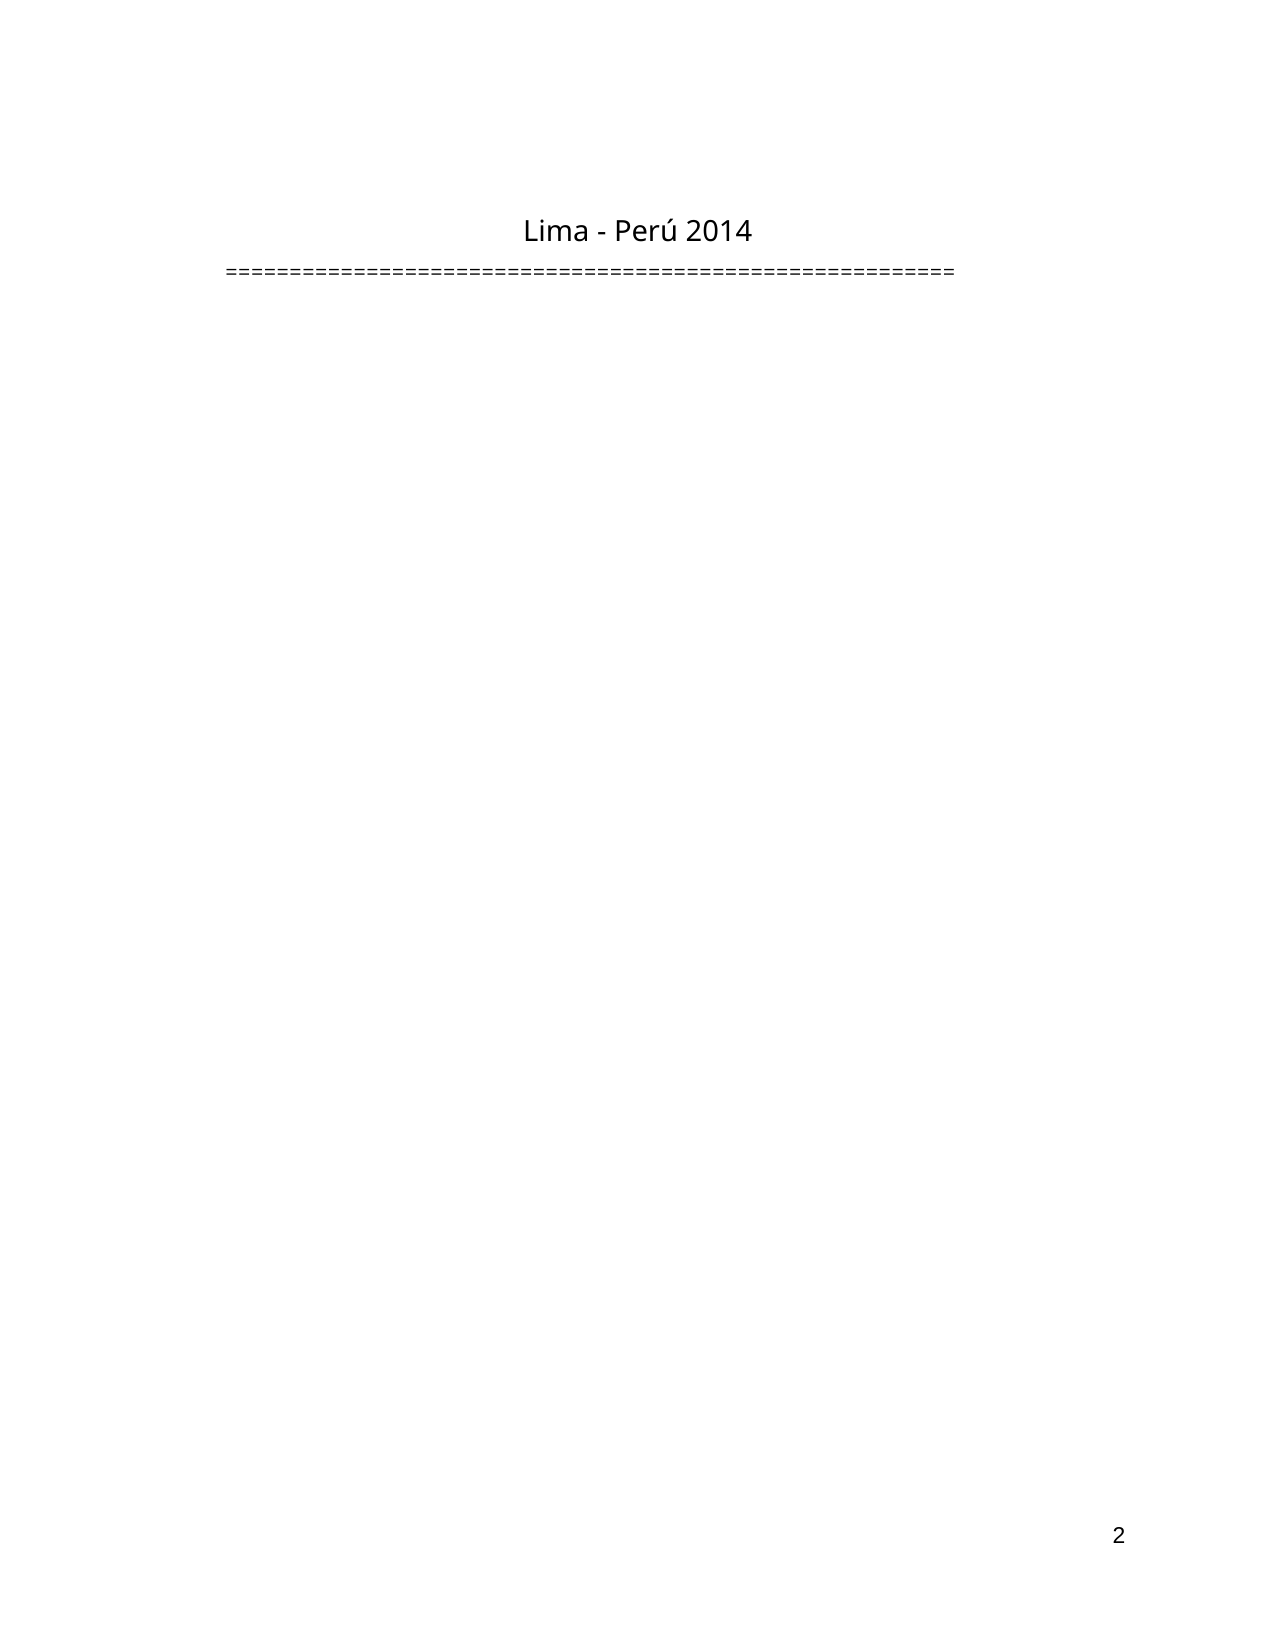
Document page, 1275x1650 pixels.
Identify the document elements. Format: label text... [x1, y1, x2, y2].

text ========================================================= [150, 256, 1125, 287]
text Lima - Perú 2014 [150, 210, 1125, 250]
